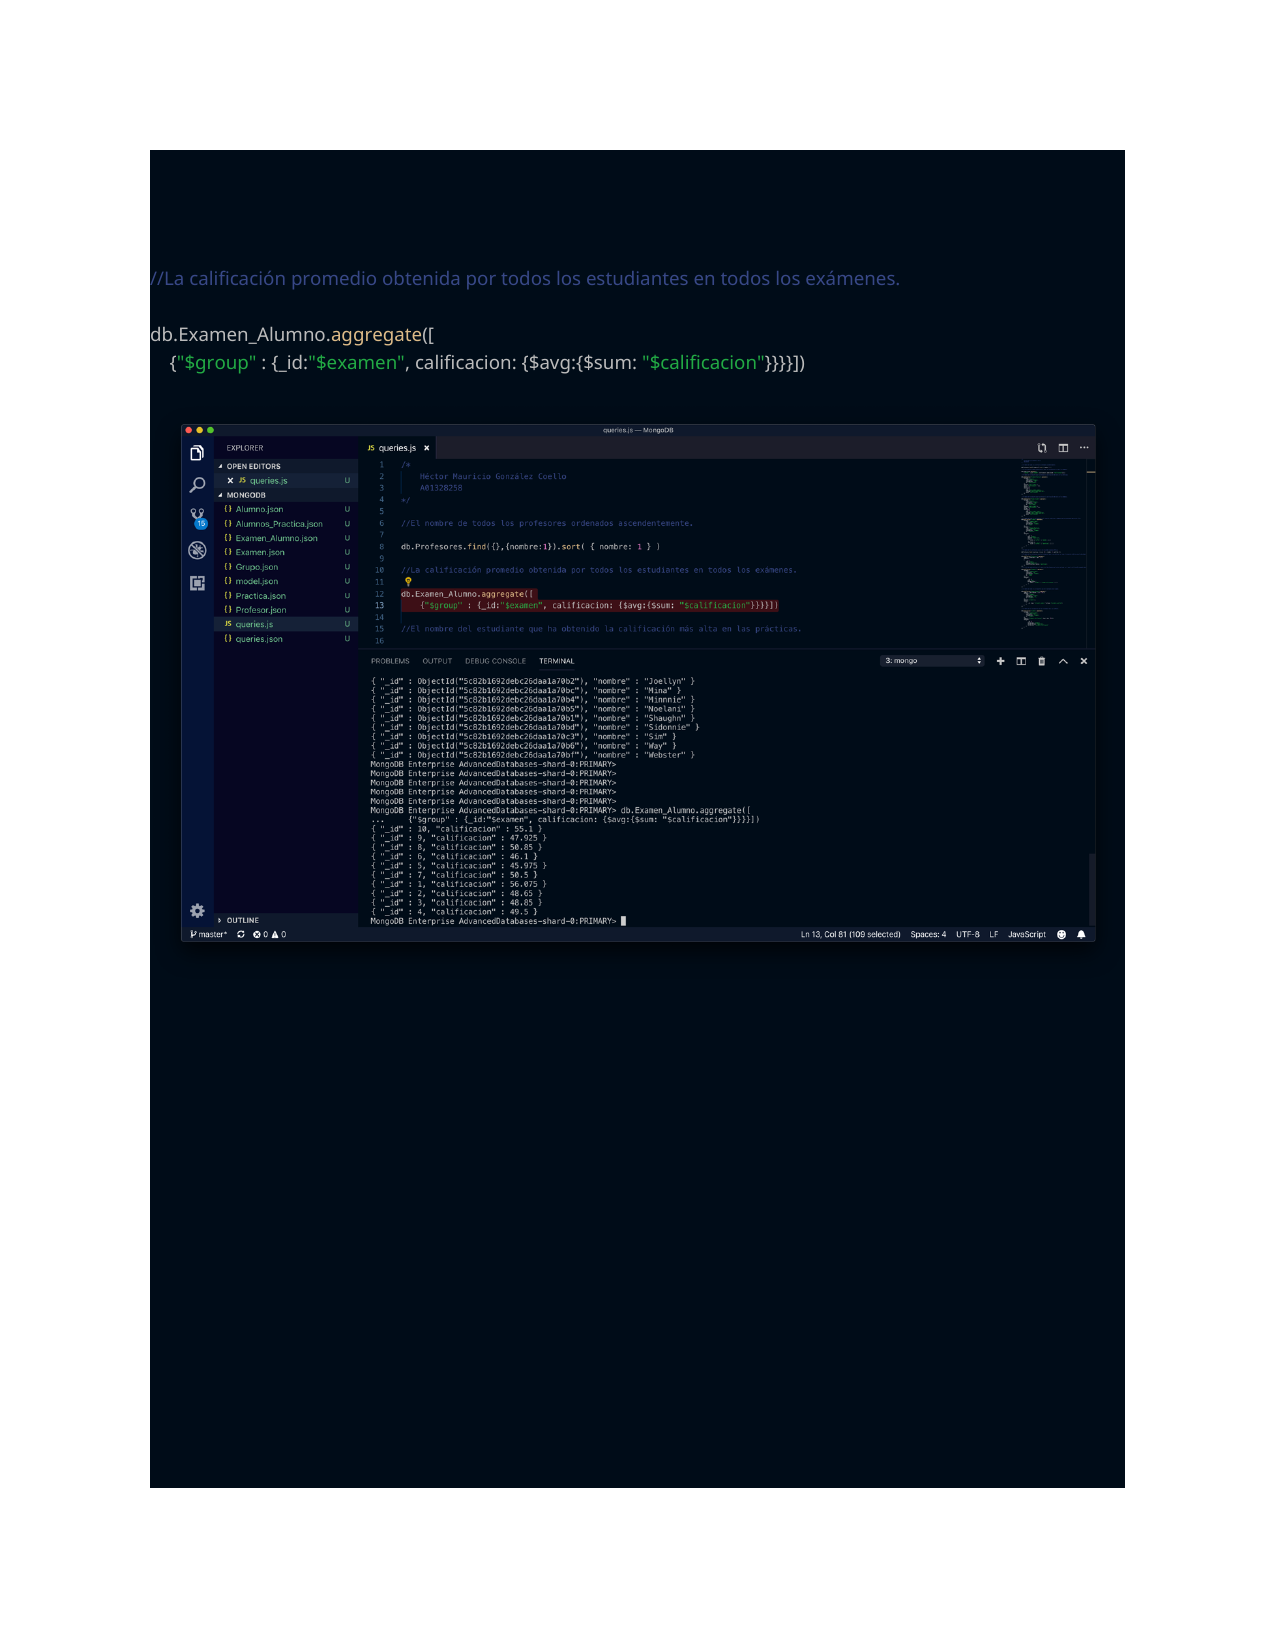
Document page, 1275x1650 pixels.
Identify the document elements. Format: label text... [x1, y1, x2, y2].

picture [150, 403, 1125, 982]
text {"$group" : {_id:"$examen", calificacion: {$avg:{$sum: "$calificacion"}}}}]) [150, 347, 1125, 375]
text //La calificación promedio obtenida por todos los estudiantes en todos los exámenes. [150, 262, 1125, 291]
text db.Examen_Alumno.aggregate([ [150, 319, 1125, 347]
